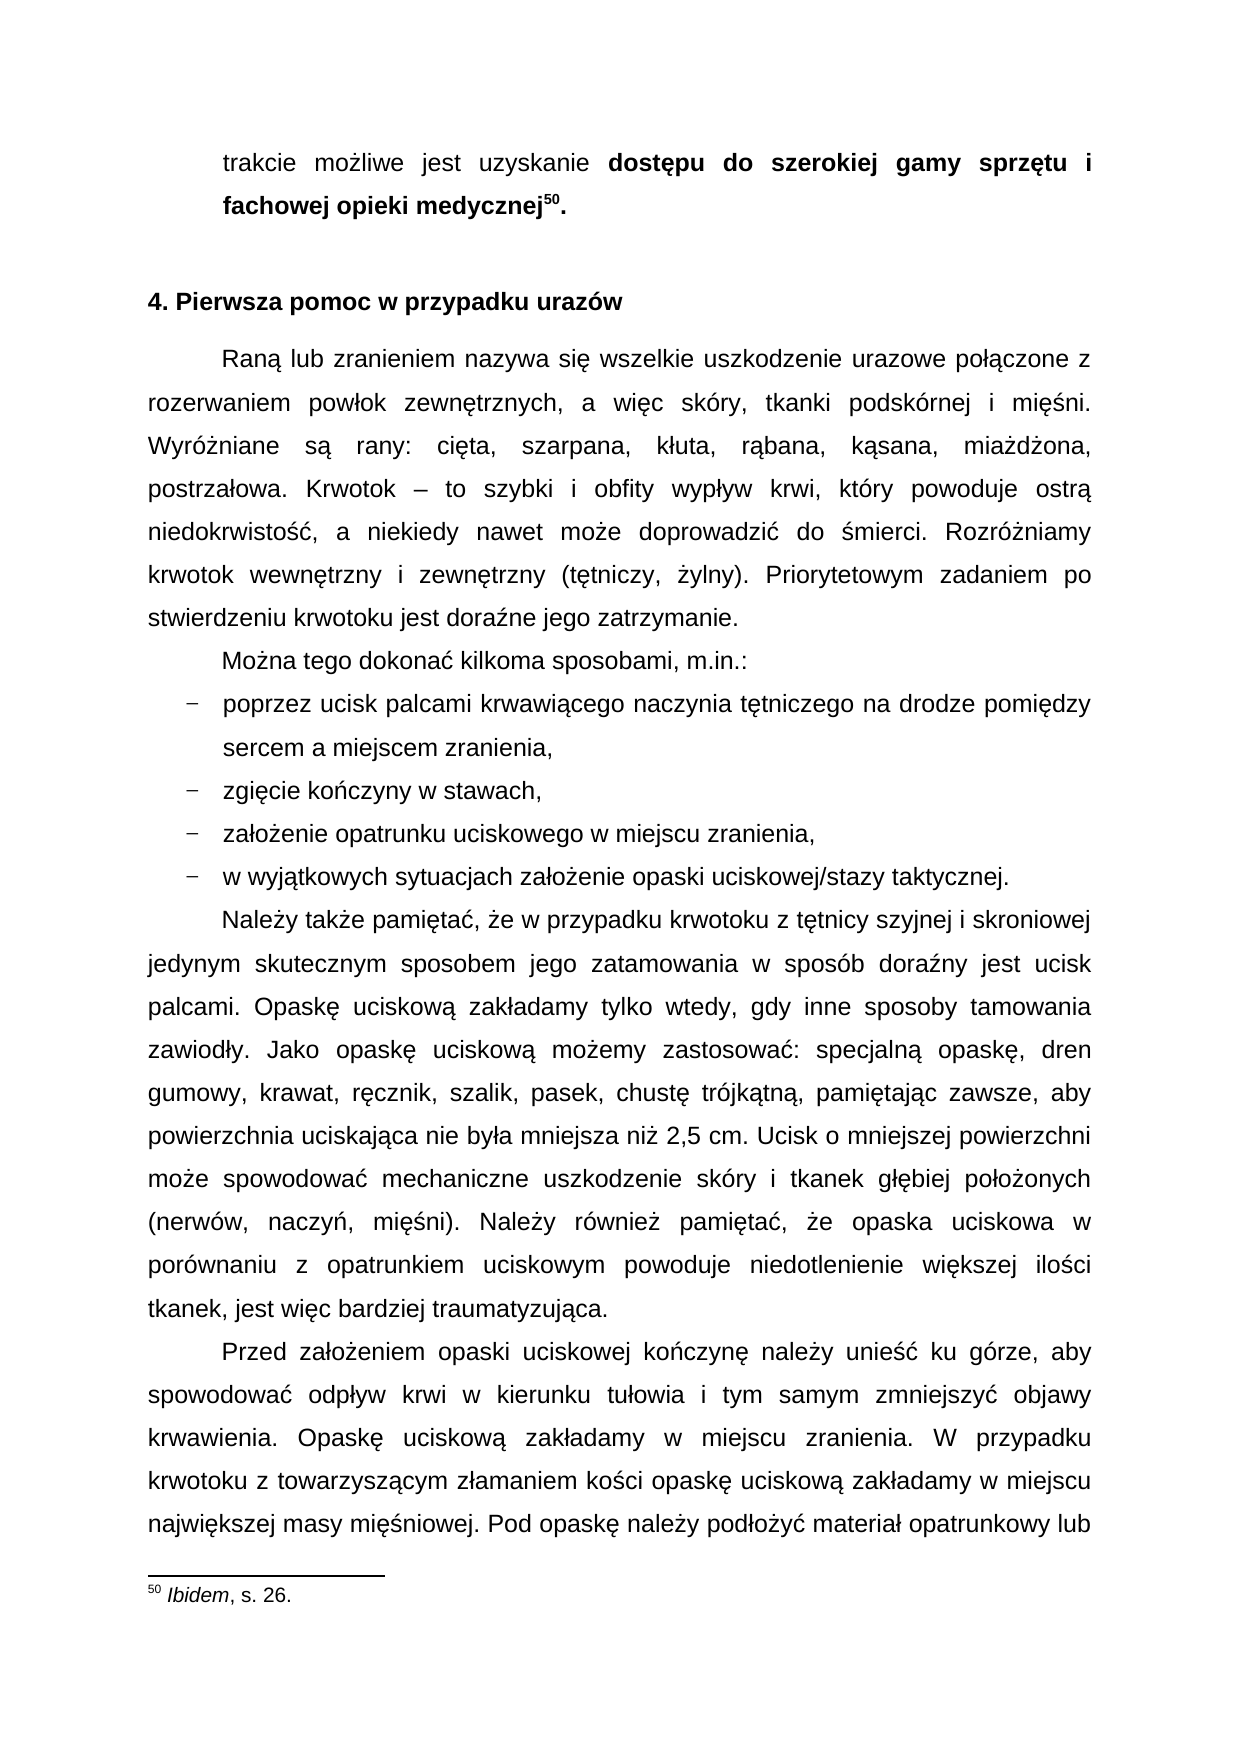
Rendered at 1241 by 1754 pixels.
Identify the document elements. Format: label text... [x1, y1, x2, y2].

text Można tego dokonać kilkoma sposobami, m.in.: [148, 646, 1093, 675]
list w wyjątkowych sytuacjach założenie opaski uciskowej/stazy taktycznej. [185, 862, 1093, 891]
text Raną lub zranieniem nazywa się wszelkie uszkodzenie urazowe połączone z rozerwaniem powłok zewnętrznych, a więc skóry, tkanki podskórnej i mięśni. Wyróżniane są rany: cięta, szarpana, kłuta, rąbana, kąsana, miażdżona, postrzałowa. Krwotok – to szybki i obfity wypływ krwi, który powoduje ostrą niedokrwistość, a niekiedy nawet może doprowadzić do śmierci. Rozróżniamy krwotok wewnętrzny i zewnętrzny (tętniczy, żylny). Priorytetowym zadaniem po stwierdzeniu krwotoku jest doraźne jego zatrzymanie. [148, 344, 1093, 632]
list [185, 148, 1093, 219]
text 4. Pierwsza pomoc w przypadku urazów [148, 287, 1093, 316]
list założenie opatrunku uciskowego w miejscu zranienia, [185, 819, 1093, 848]
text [148, 1337, 1093, 1538]
list poprzez ucisk palcami krwawiącego naczynia tętniczego na drodze pomiędzy sercem a miejscem zranienia, [185, 689, 1093, 761]
text Należy także pamiętać, że w przypadku krwotoku z tętnicy szyjnej i skroniowej jedynym skutecznym sposobem jego zatamowania w sposób doraźny jest ucisk palcami. Opaskę uciskową zakładamy tylko wtedy, gdy inne sposoby tamowania zawiodły. Jako opaskę uciskową możemy zastosować: specjalną opaskę, dren gumowy, krawat, ręcznik, szalik, pasek, chustę trójkątną, pamiętając zawsze, aby powierzchnia uciskająca nie była mniejsza niż 2,5 cm. Ucisk o mniejszej powierzchni może spowodować mechaniczne uszkodzenie skóry i tkanek głębiej położonych (nerwów, naczyń, mięśni). Należy również pamiętać, że opaska uciskowa w porównaniu z opatrunkiem uciskowym powoduje niedotlenienie większej ilości tkanek, jest więc bardziej traumatyzująca. [148, 905, 1093, 1322]
list zgięcie kończyny w stawach, [185, 776, 1093, 804]
